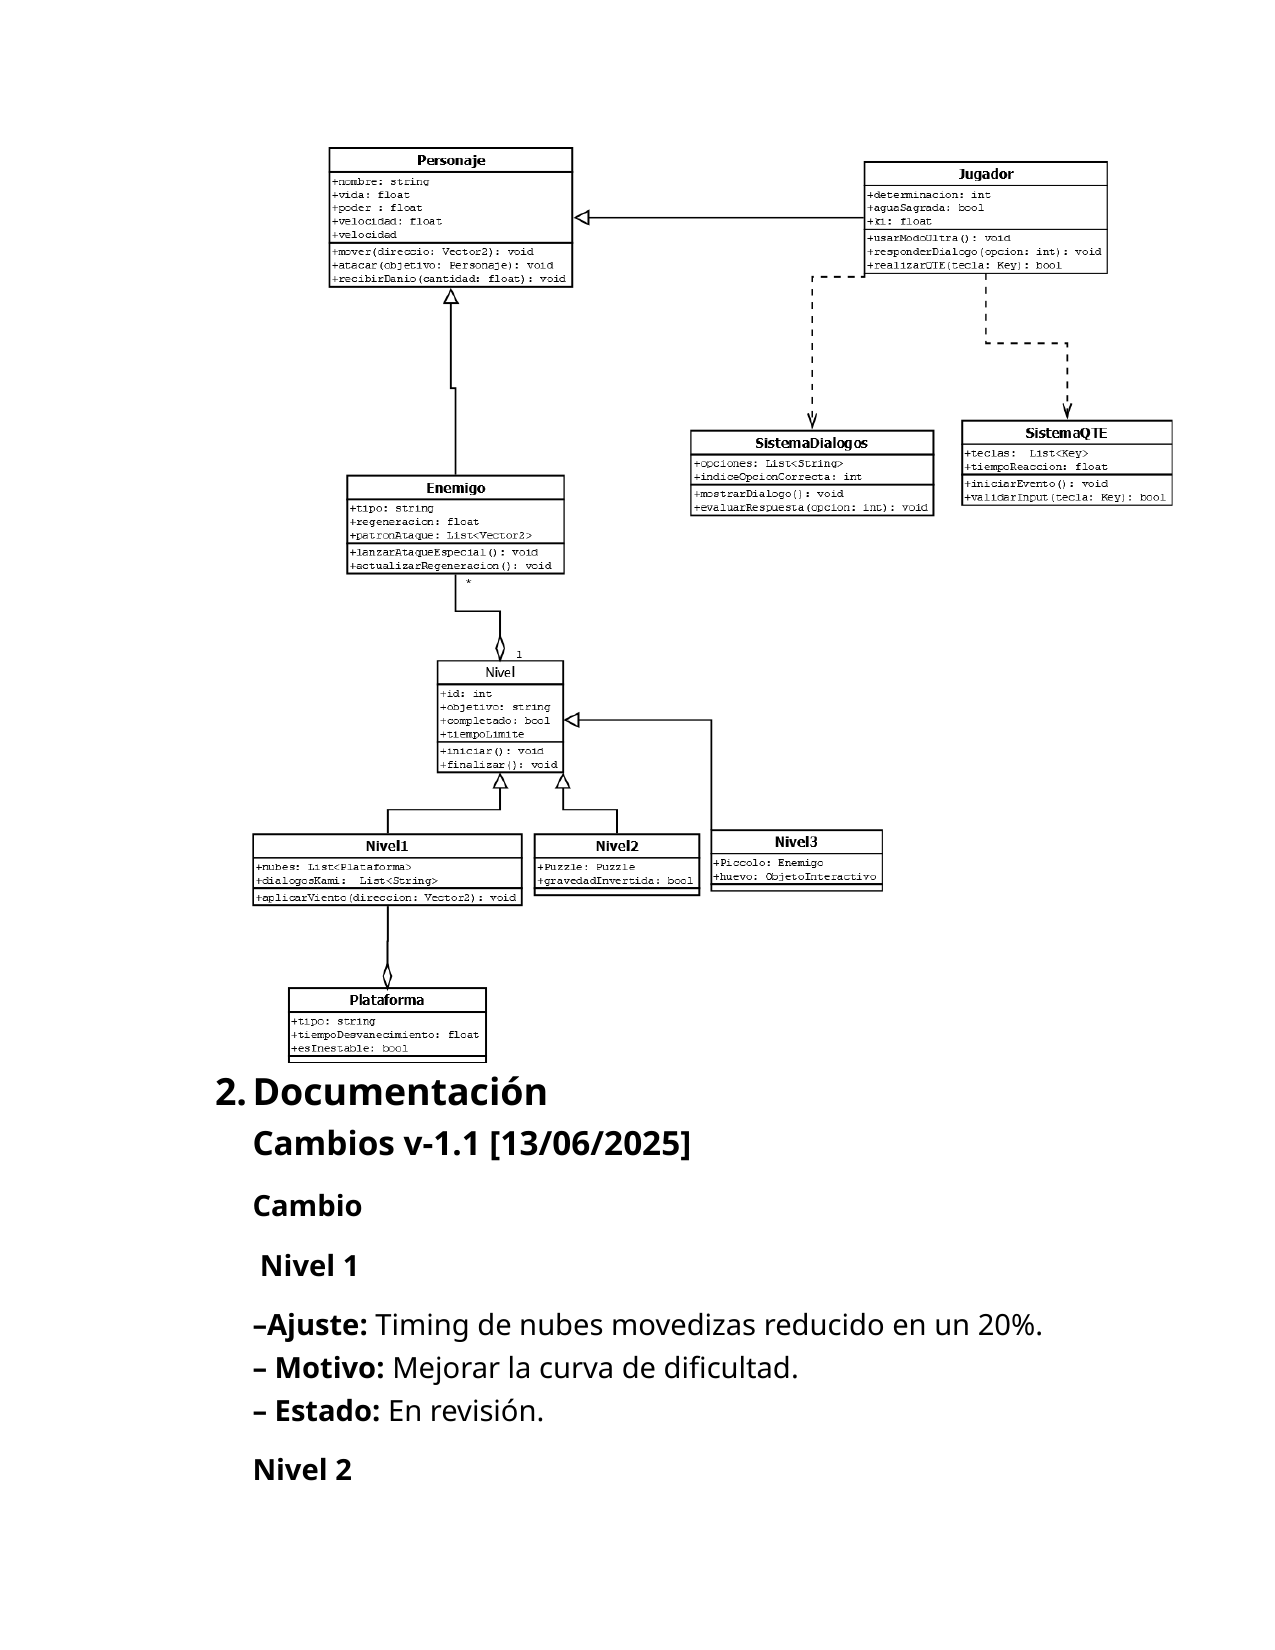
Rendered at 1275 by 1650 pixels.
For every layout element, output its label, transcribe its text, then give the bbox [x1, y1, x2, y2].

list Documentación [215, 1065, 1098, 1116]
list – Estado: En revisión. [252, 1390, 1098, 1430]
picture [252, 147, 1173, 1063]
text Nivel 1 [177, 1245, 1098, 1285]
list – Motivo: Mejorar la curva de dificultad. [252, 1347, 1098, 1387]
list Cambios v-1.1 [13/06/2025] [252, 1120, 1098, 1165]
list –Ajuste: Timing de nubes movedizas reducido en un 20%. [252, 1304, 1098, 1344]
text Cambio [177, 1186, 1098, 1225]
text Nivel 2 [177, 1449, 1098, 1489]
